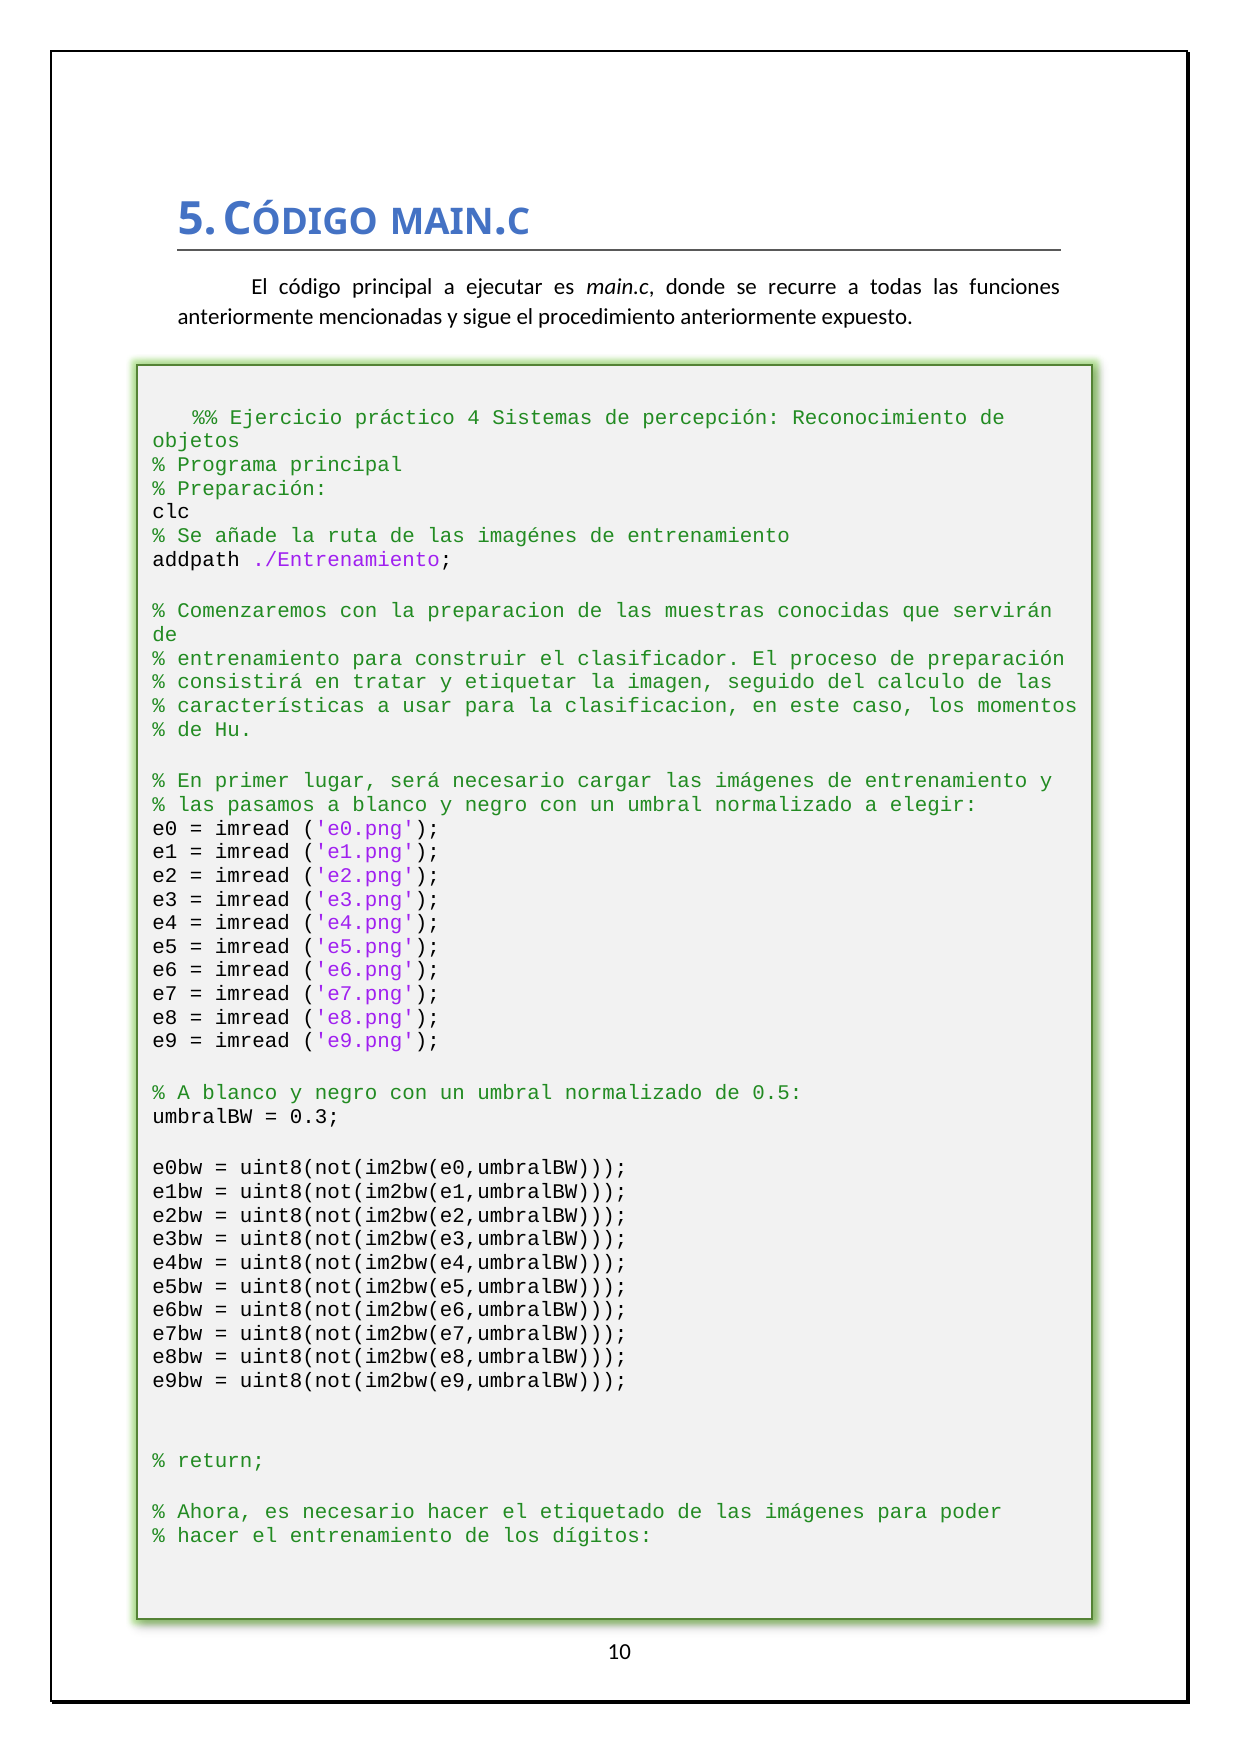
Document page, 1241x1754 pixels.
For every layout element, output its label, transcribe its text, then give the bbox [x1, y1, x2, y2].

text El código principal a ejecutar es main.c, donde se recurre a todas las funciones anteriormente mencionadas y sigue el procedimiento anteriormente expuesto. [177, 272, 1061, 330]
subtitle Código main.c [177, 185, 1061, 249]
